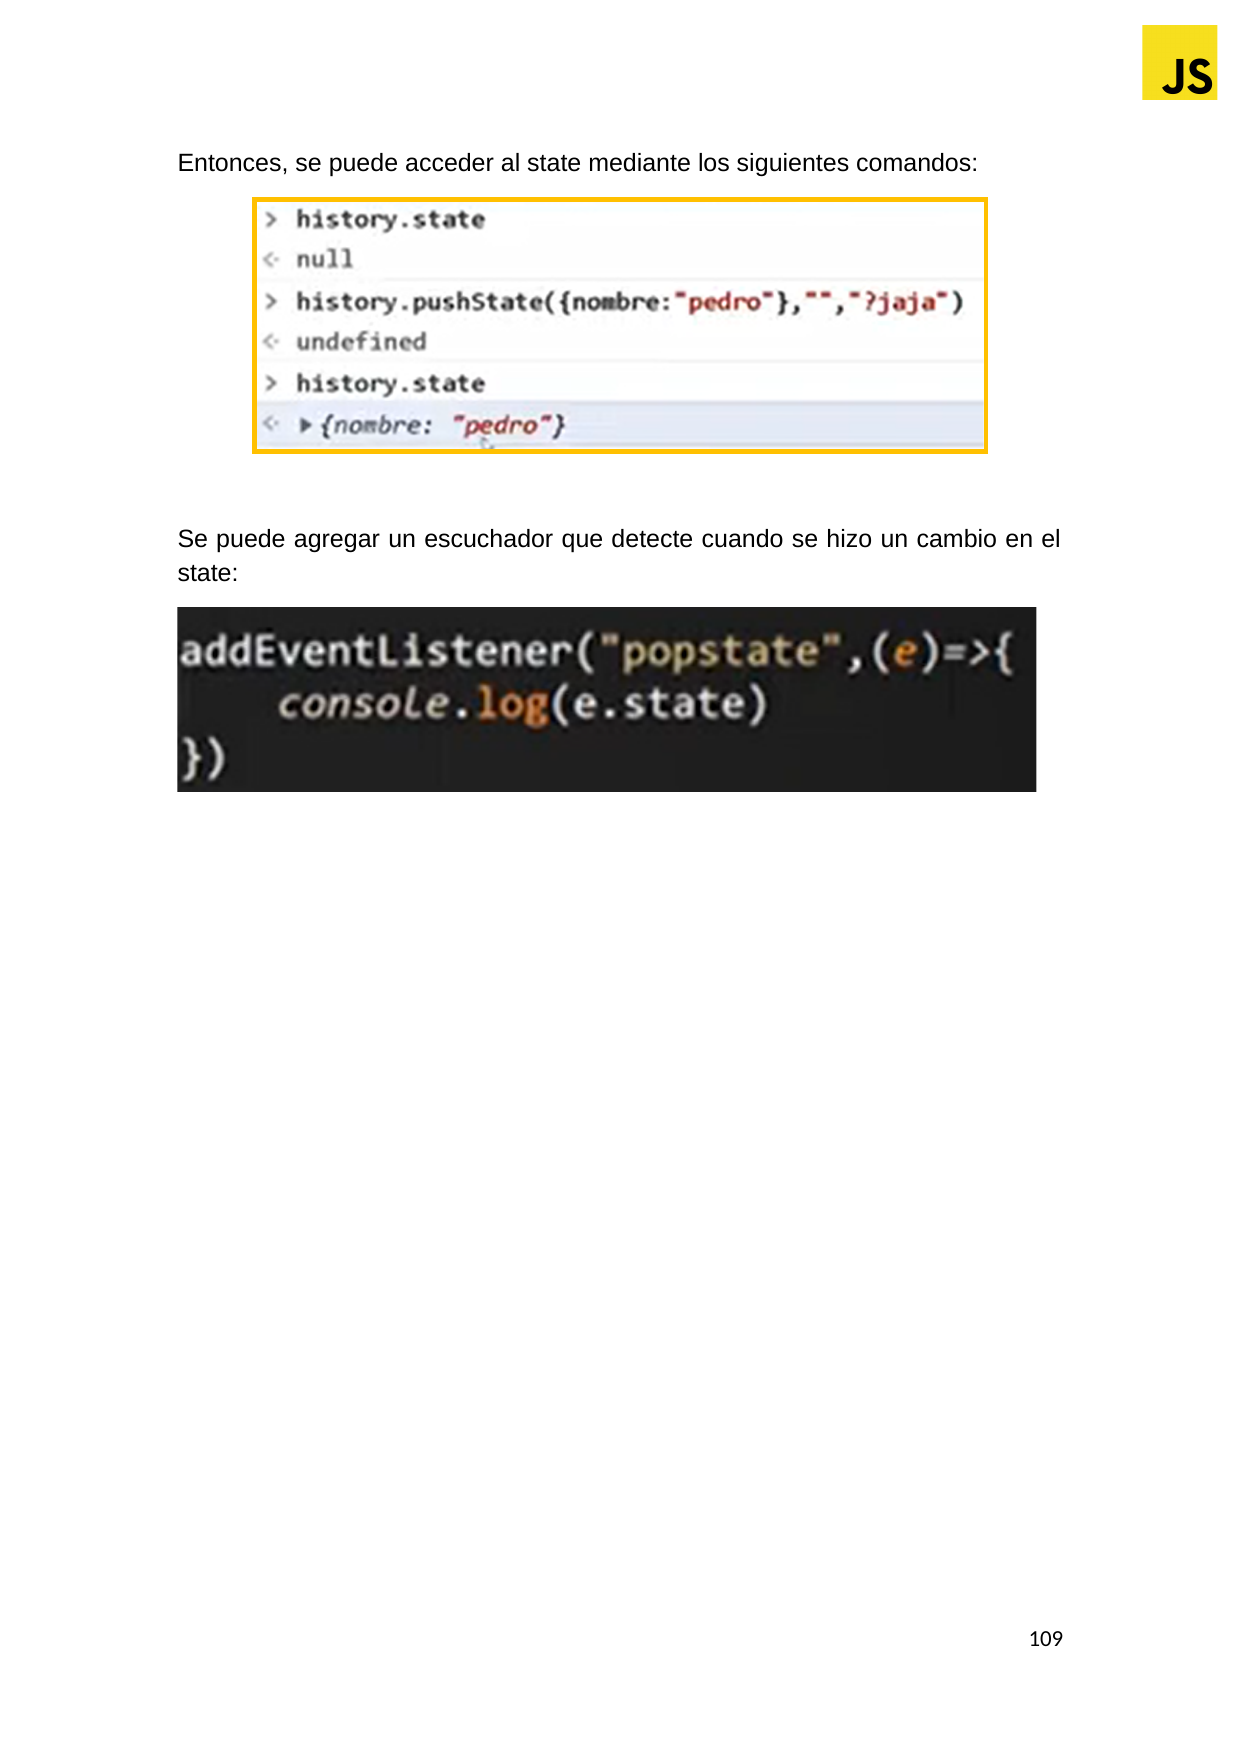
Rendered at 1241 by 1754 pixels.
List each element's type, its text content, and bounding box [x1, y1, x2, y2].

text Entonces, se puede acceder al state mediante los siguientes comandos: [177, 148, 1063, 176]
text Se puede agregar un escuchador que detecte cuando se hizo un cambio en el state: [177, 524, 1063, 586]
picture [1142, 25, 1218, 100]
picture [177, 607, 1037, 792]
picture [257, 202, 984, 449]
